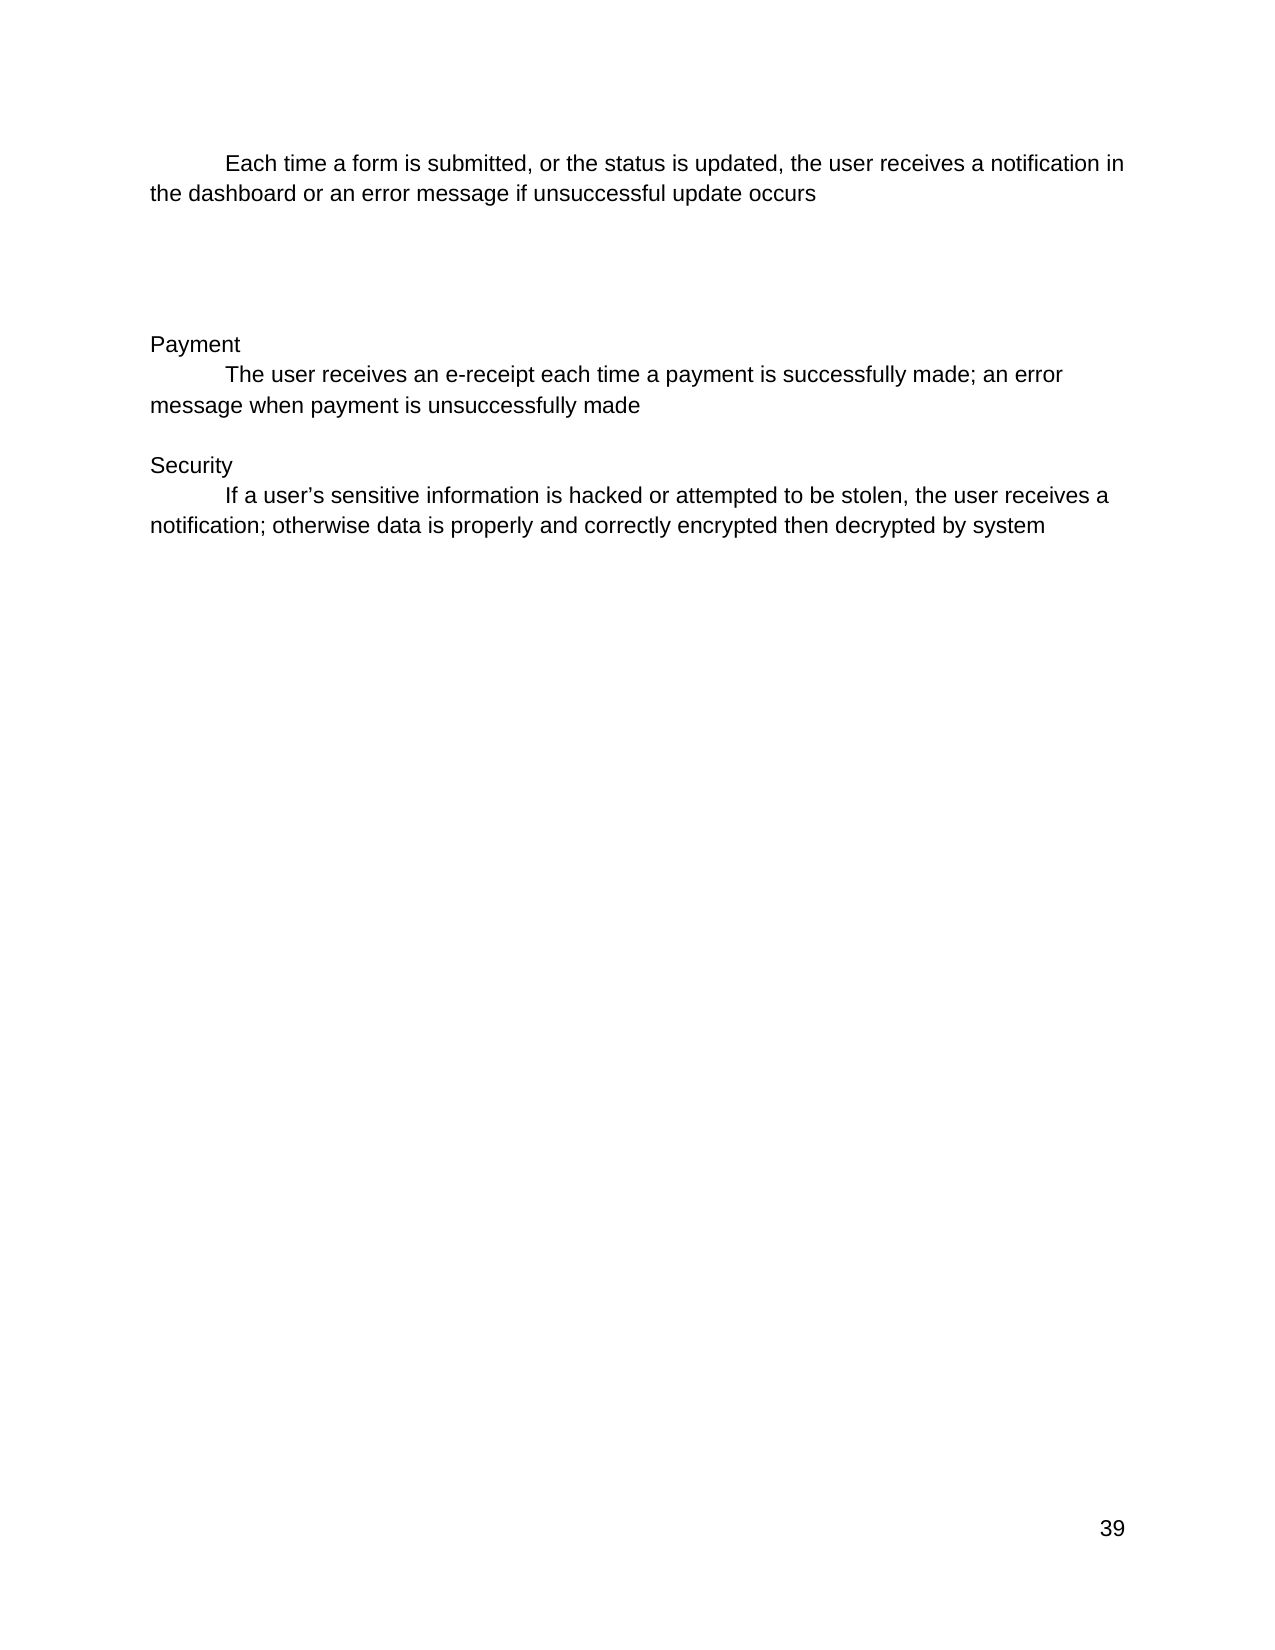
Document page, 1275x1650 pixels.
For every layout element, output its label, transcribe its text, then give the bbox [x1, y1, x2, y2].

text The user receives an e-receipt each time a payment is successfully made; an error message when payment is unsuccessfully made [150, 361, 1125, 418]
text If a user’s sensitive information is hacked or attempted to be stolen, the user receives a notification; otherwise data is properly and correctly encrypted then decrypted by system [150, 482, 1125, 539]
text Payment [150, 331, 1125, 358]
text Security [150, 452, 1125, 478]
text Each time a form is submitted, or the status is updated, the user receives a notification in the dashboard or an error message if unsuccessful update occurs [150, 150, 1125, 207]
